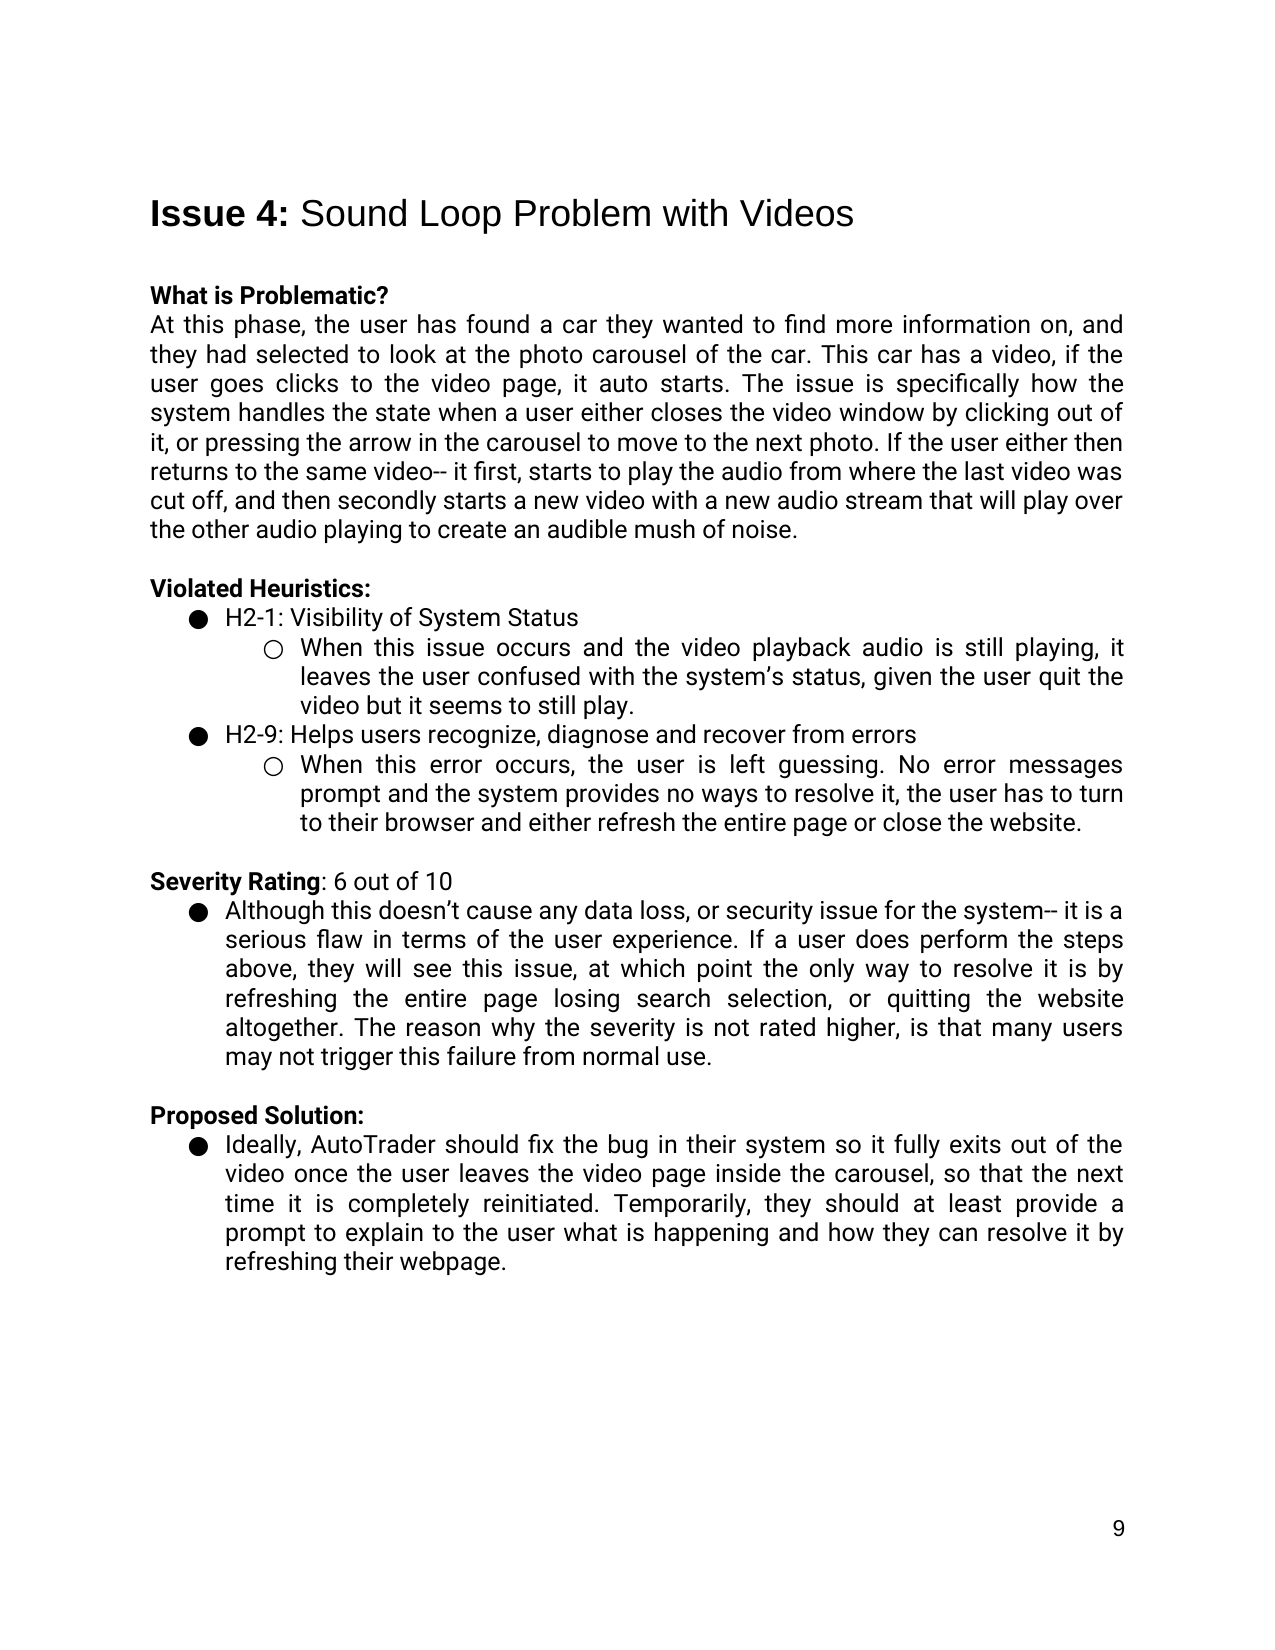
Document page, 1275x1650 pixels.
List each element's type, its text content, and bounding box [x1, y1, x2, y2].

list H2-1: Visibility of System Status [187, 603, 1125, 633]
list When this issue occurs and the video playback audio is still playing, it leaves the user confused with the system’s status, given the user quit the video but it seems to still play. [262, 633, 1125, 721]
list H2-9: Helps users recognize, diagnose and recover from errors [187, 721, 1125, 750]
list Although this doesn’t cause any data loss, or security issue for the system-- it is a serious flaw in terms of the user experience. If a user does perform the steps above, they will see this issue, at which point the only way to resolve it is by refreshing the entire page losing search selection, or quitting the website altogether. The reason why the severity is not rated higher, is that many users may not trigger this failure from normal use. [187, 896, 1125, 1072]
text Violated Heuristics: [150, 574, 1125, 603]
subtitle Issue 4: Sound Loop Problem with Videos [150, 192, 1125, 235]
text At this phase, the user has found a car they wanted to find more information on, and they had selected to look at the photo carousel of the car. This car has a video, if the user goes clicks to the video page, it auto starts. The issue is specifically how the system handles the state when a user either closes the video window by clicking out of it, or pressing the arrow in the carousel to move to the next photo. If the user either then returns to the same video-- it first, starts to play the audio from where the last video was cut off, and then secondly starts a new video with a new audio stream that will play over the other audio playing to create an audible mush of noise. [150, 311, 1125, 545]
list Ideally, AutoTrader should fix the bug in their system so it fully exits out of the video once the user leaves the video page inside the carousel, so that the next time it is completely reinitiated. Temporarily, they should at least provide a prompt to explain to the user what is happening and how they can resolve it by refreshing their webpage. [187, 1130, 1125, 1277]
text Proposed Solution: [150, 1101, 1125, 1130]
list When this error occurs, the user is left guessing. No error messages prompt and the system provides no ways to resolve it, the user has to turn to their browser and either refresh the entire page or close the website. [262, 750, 1125, 838]
text What is Problematic? [150, 281, 1125, 311]
text Severity Rating: 6 out of 10 [150, 867, 1125, 896]
